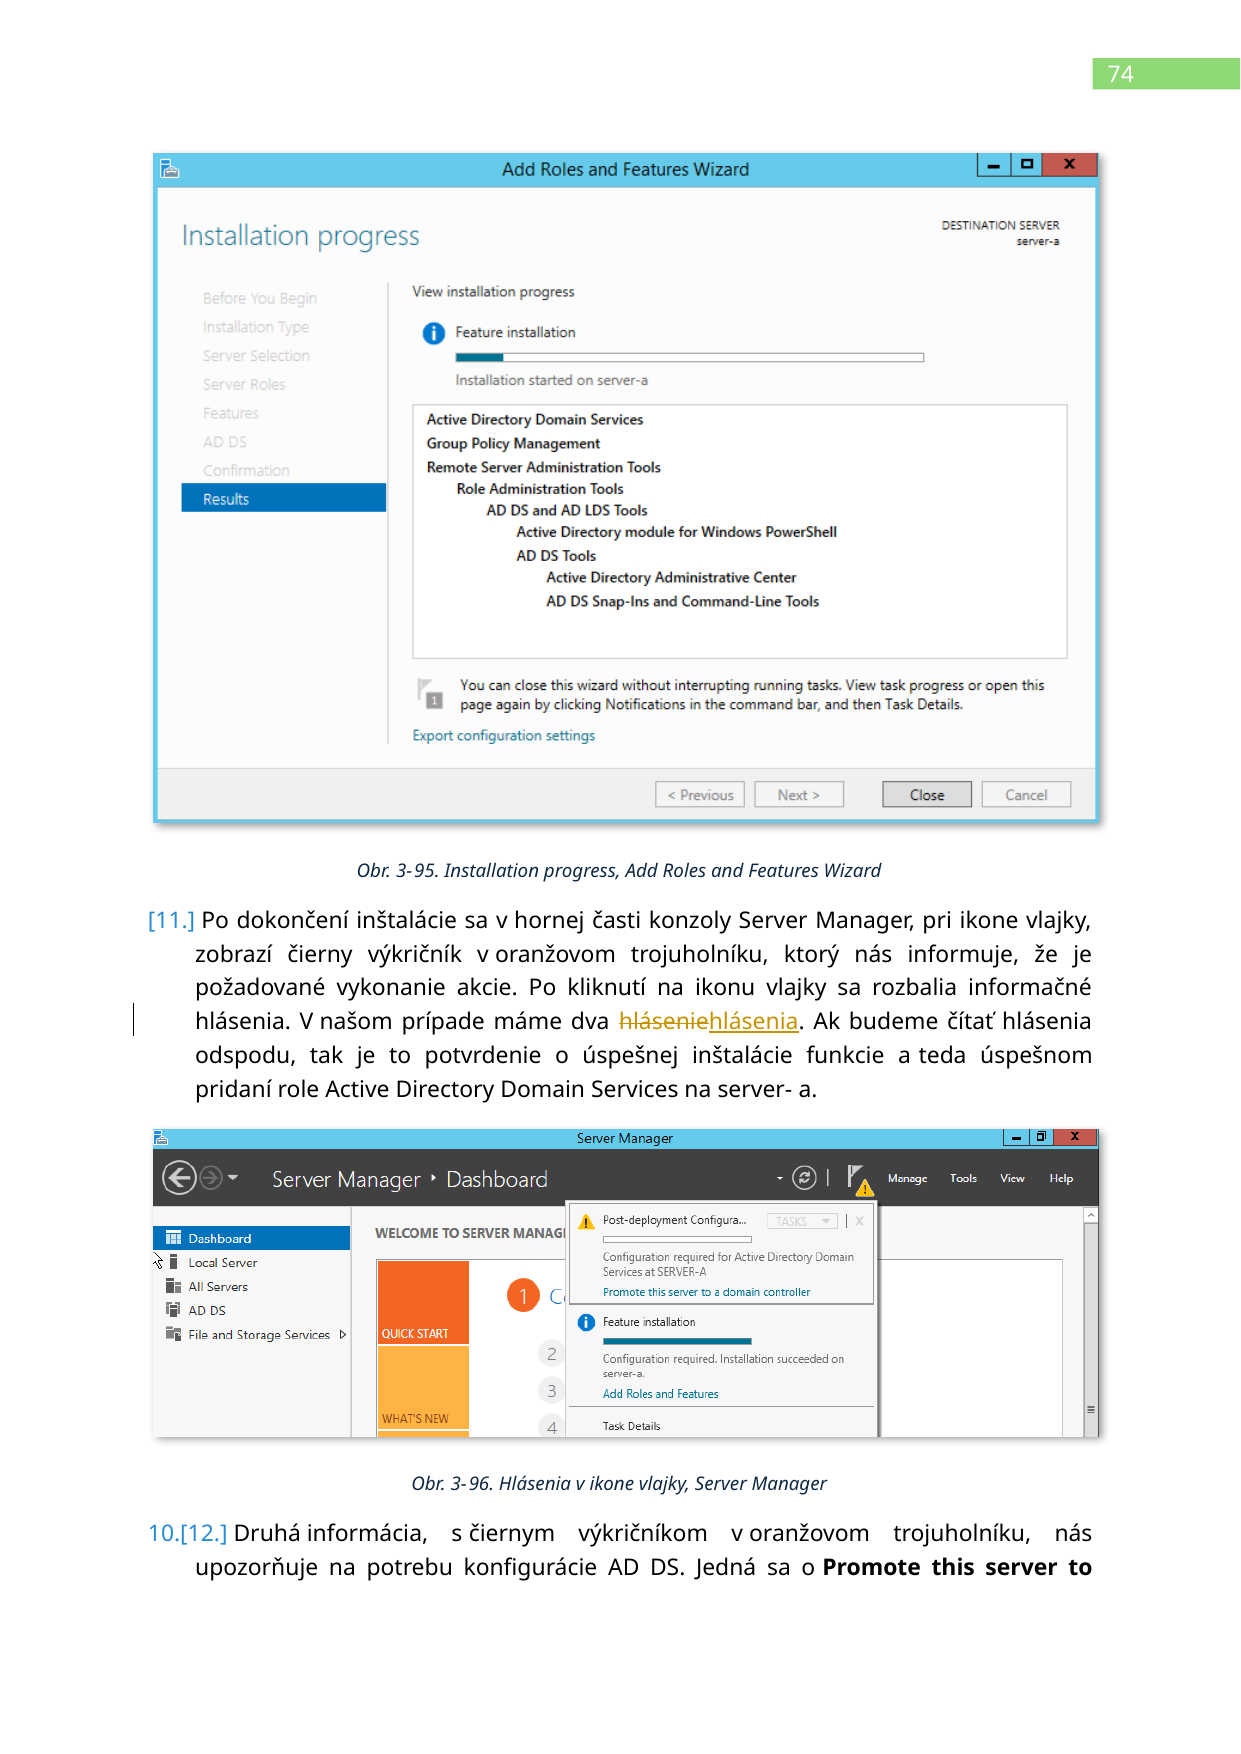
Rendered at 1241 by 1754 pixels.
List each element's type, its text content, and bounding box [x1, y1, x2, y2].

picture [153, 153, 1099, 823]
list Po dokončení inštalácie sa v hornej časti konzoly Server Manager, pri ikone vlajky, zobrazí čierny výkričník v oranžovom trojuholníku, ktorý nás informuje, že je požadované vykonanie akcie. Po kliknutí na ikonu vlajky sa rozbalia informačné hlásenia. V našom prípade máme dva . Ak budeme čítať hlásenia odspodu, tak je to potvrdenie o úspešnej inštalácie funkcie a teda úspešnom pridaní role Active Directory Domain Services na server- a. [148, 904, 1093, 1104]
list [148, 1517, 1093, 1582]
picture [153, 1129, 1099, 1437]
